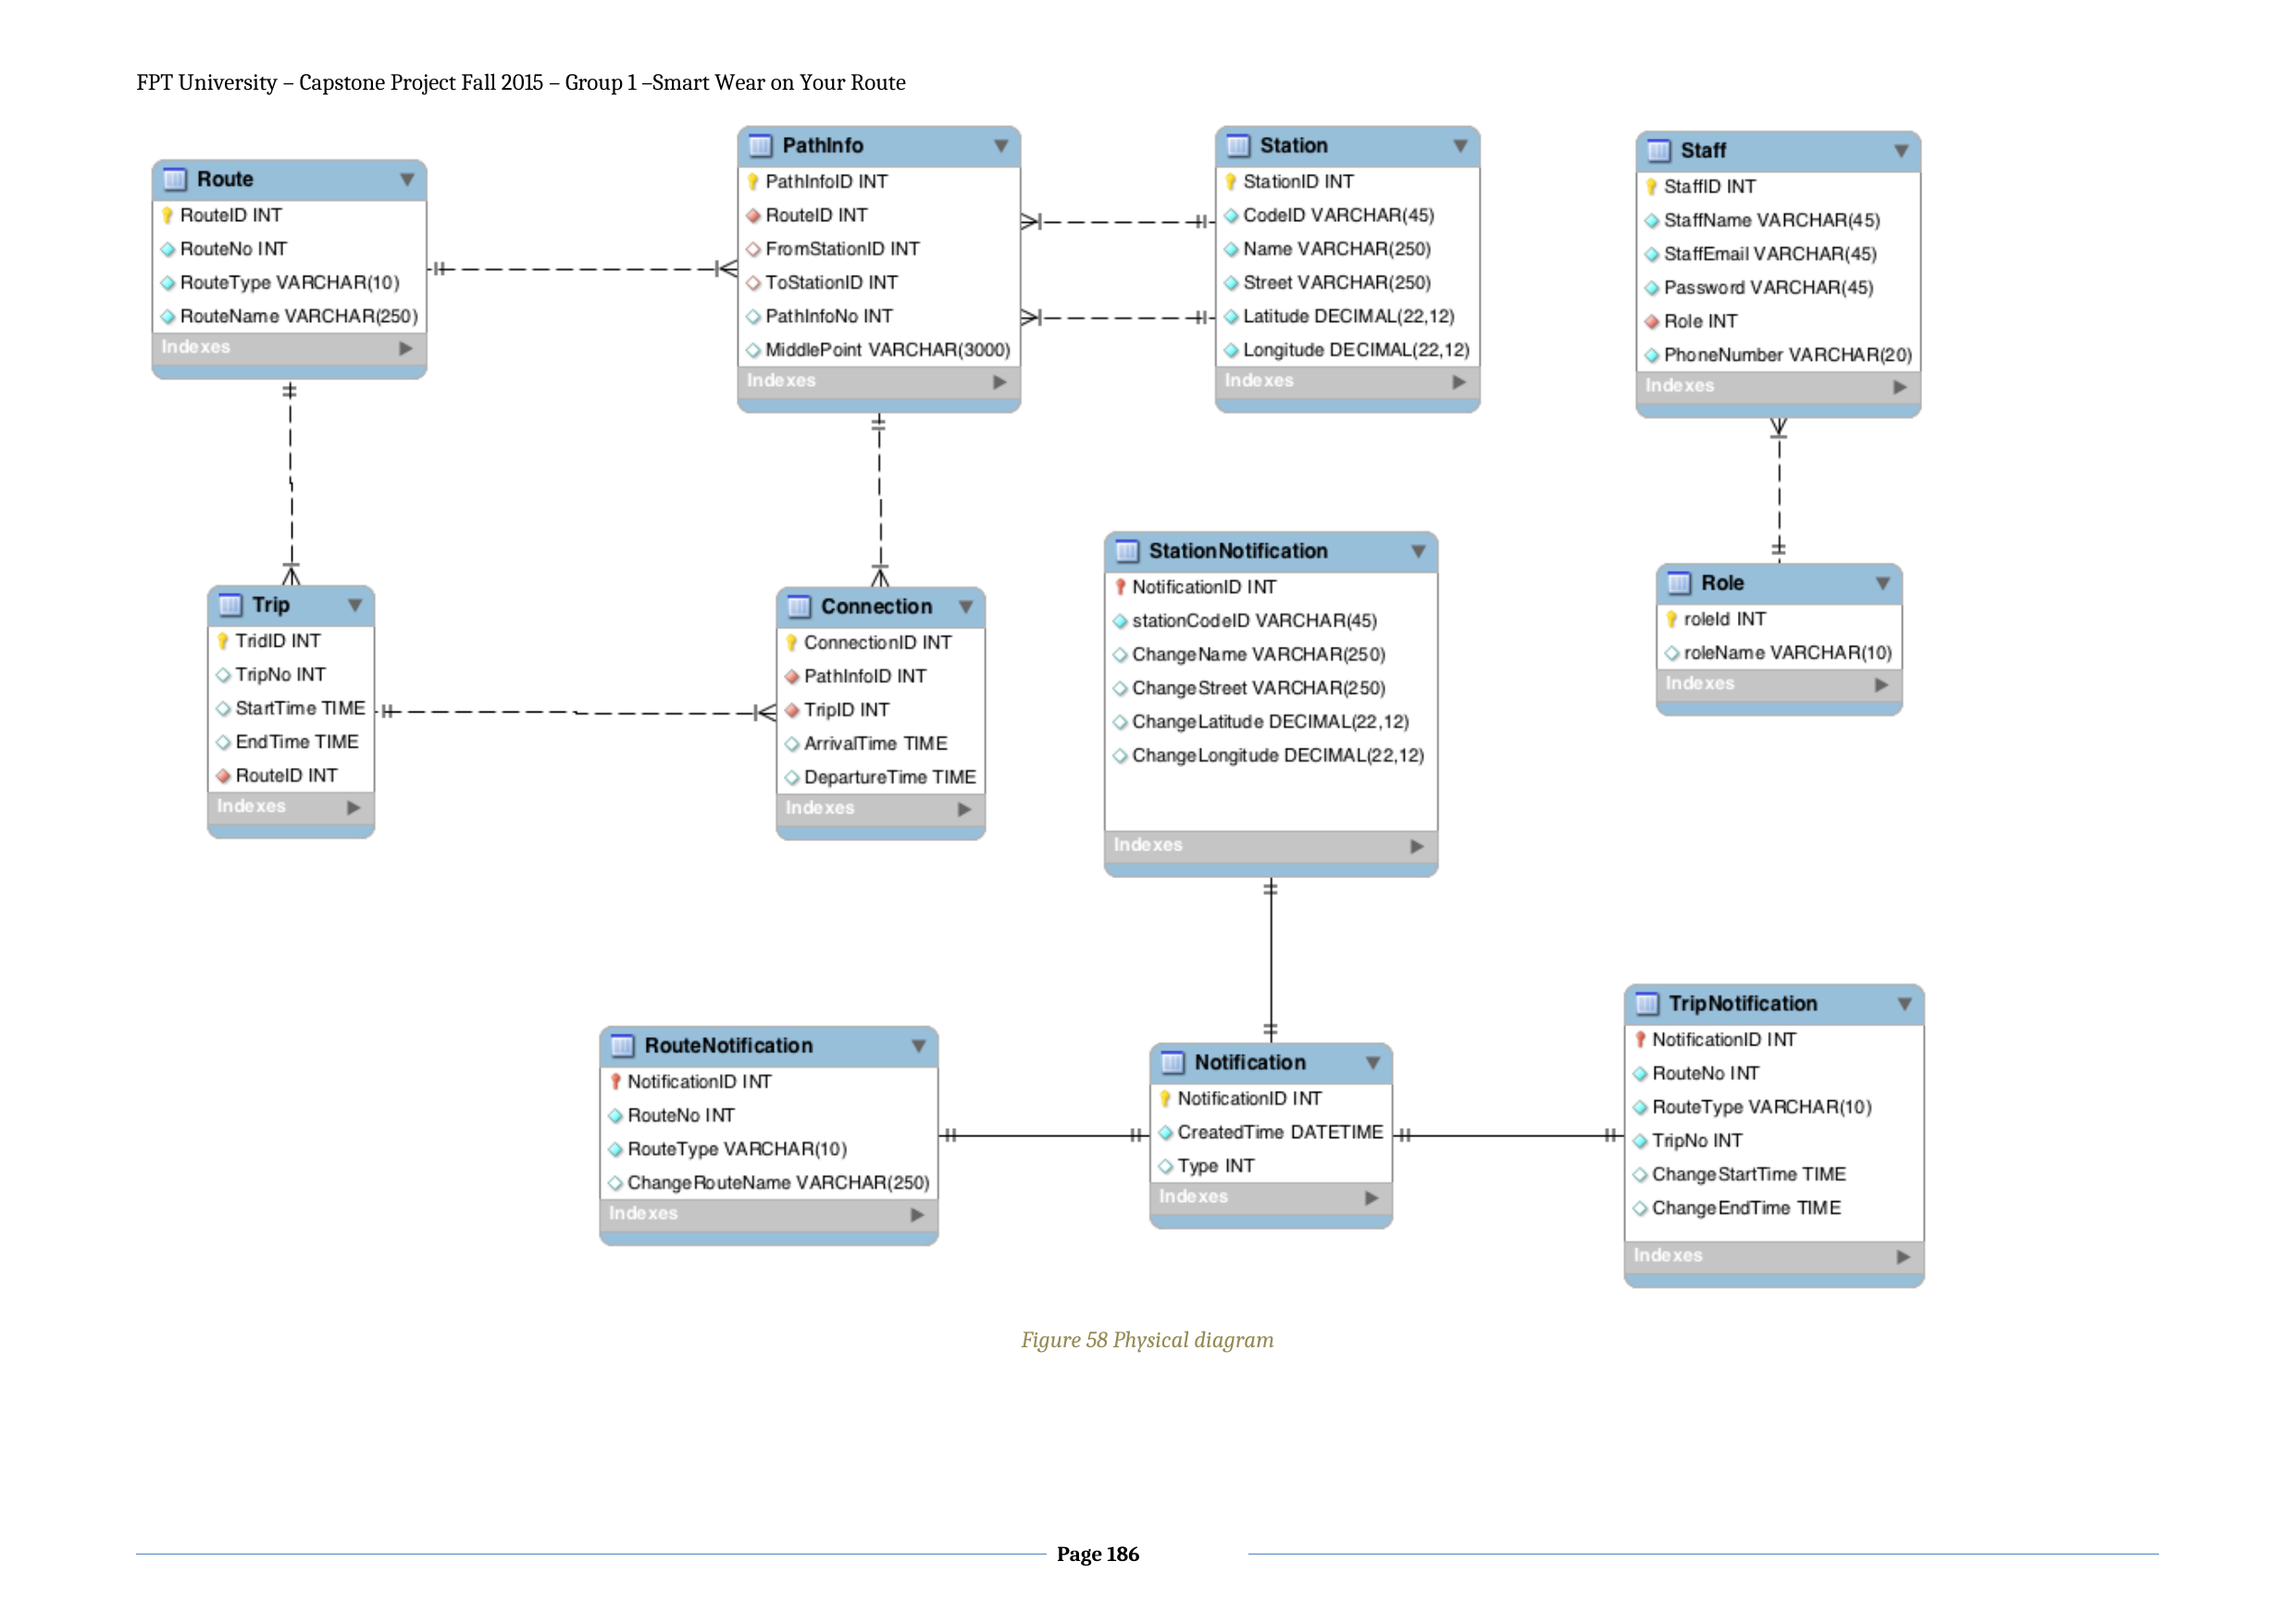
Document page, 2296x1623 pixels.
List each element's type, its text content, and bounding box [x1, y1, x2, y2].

picture [136, 109, 1941, 1304]
